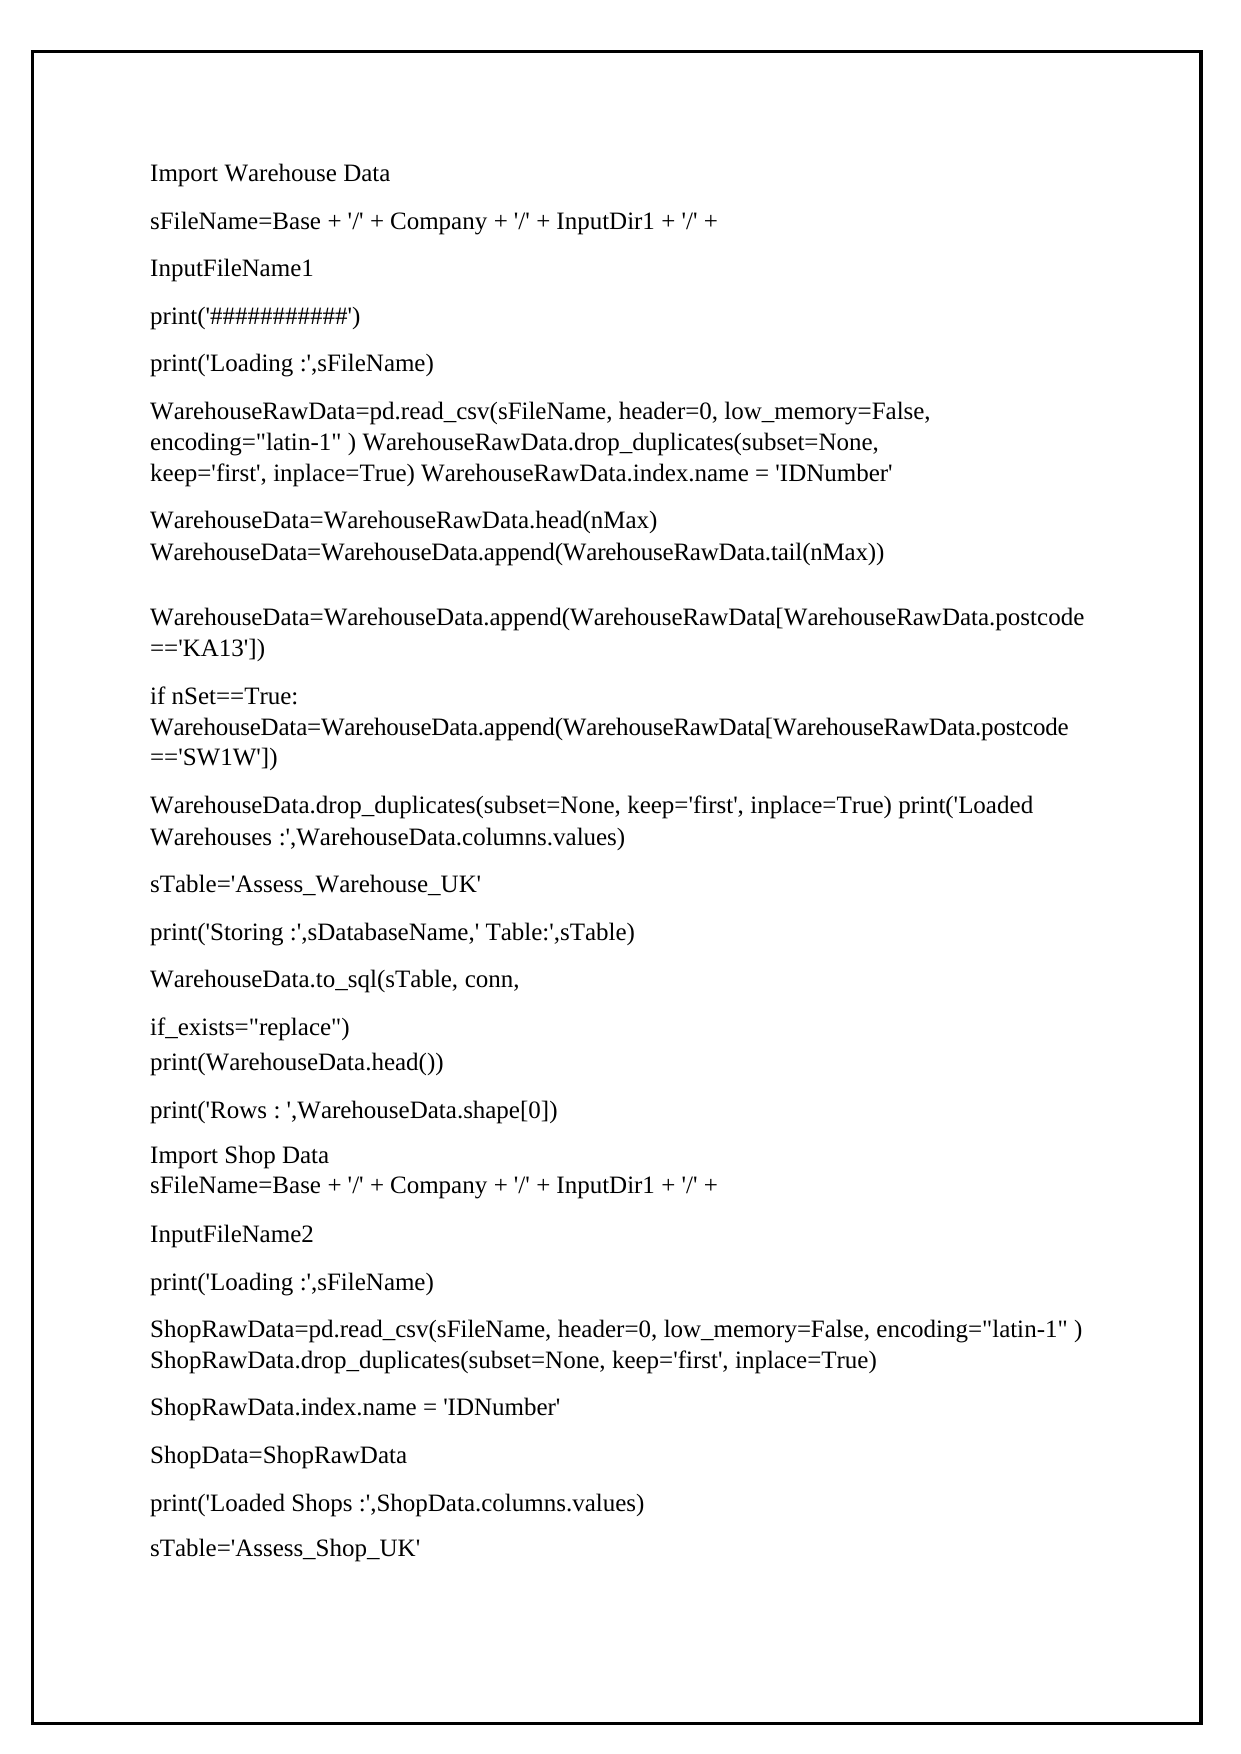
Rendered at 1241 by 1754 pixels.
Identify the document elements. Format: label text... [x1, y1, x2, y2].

text ShopRawData=pd.read_csv(sFileName, header=0, low_memory=False, encoding="latin-1" ) ShopRawData.drop_duplicates(subset=None, keep='first', inplace=True) [150, 1314, 1199, 1374]
text sFileName=Base + '/' + Company + '/' + InputDir1 + '/' + [150, 1171, 1199, 1199]
text print(WarehouseData.head()) [150, 1047, 624, 1076]
text print('Loaded Shops :',ShopData.columns.values) [150, 1488, 1199, 1517]
text print('Loading :',sFileName) [150, 348, 1199, 377]
text Import Shop Data [150, 1140, 952, 1169]
text InputFileName1 print('###########') [150, 253, 362, 329]
text if nSet==True: WarehouseData=WarehouseData.append(WarehouseRawData[WarehouseRawData.postcode [150, 681, 1199, 741]
text =='SW1W']) [150, 743, 1199, 771]
text InputFileName2 [150, 1219, 362, 1248]
text WarehouseData=WarehouseRawData.head(nMax) WarehouseData=WarehouseData.append(WarehouseRawData.tail(nMax)) [150, 506, 1199, 565]
text WarehouseData=WarehouseData.append(WarehouseRawData[WarehouseRawData.postcode [150, 602, 1199, 631]
text print('Rows : ',WarehouseData.shape[0]) [150, 1095, 1199, 1123]
text sFileName=Base + '/' + Company + '/' + InputDir1 + '/' + [150, 206, 1199, 235]
text Import Warehouse Data [150, 158, 952, 187]
text WarehouseData.drop_duplicates(subset=None, keep='first', inplace=True) print('Loaded Warehouses :',WarehouseData.columns.values) [150, 791, 1065, 850]
text ShopData=ShopRawData [150, 1440, 1199, 1469]
text ShopRawData.index.name = 'IDNumber' [150, 1392, 1199, 1421]
text print('Storing :',sDatabaseName,' Table:',sTable) WarehouseData.to_sql(sTable, conn, if_exists="replace") [150, 902, 724, 1045]
text sTable='Assess_Warehouse_UK' [150, 869, 1199, 898]
text print('Loading :',sFileName) [150, 1267, 1199, 1295]
text =='KA13']) [150, 633, 1199, 662]
text sTable='Assess_Shop_UK' [150, 1533, 1199, 1562]
text WarehouseRawData=pd.read_csv(sFileName, header=0, low_memory=False, encoding="latin-1" ) WarehouseRawData.drop_duplicates(subset=None, keep='first', inplace=True) WarehouseRawData.index.name = 'IDNumber' [150, 396, 1000, 487]
